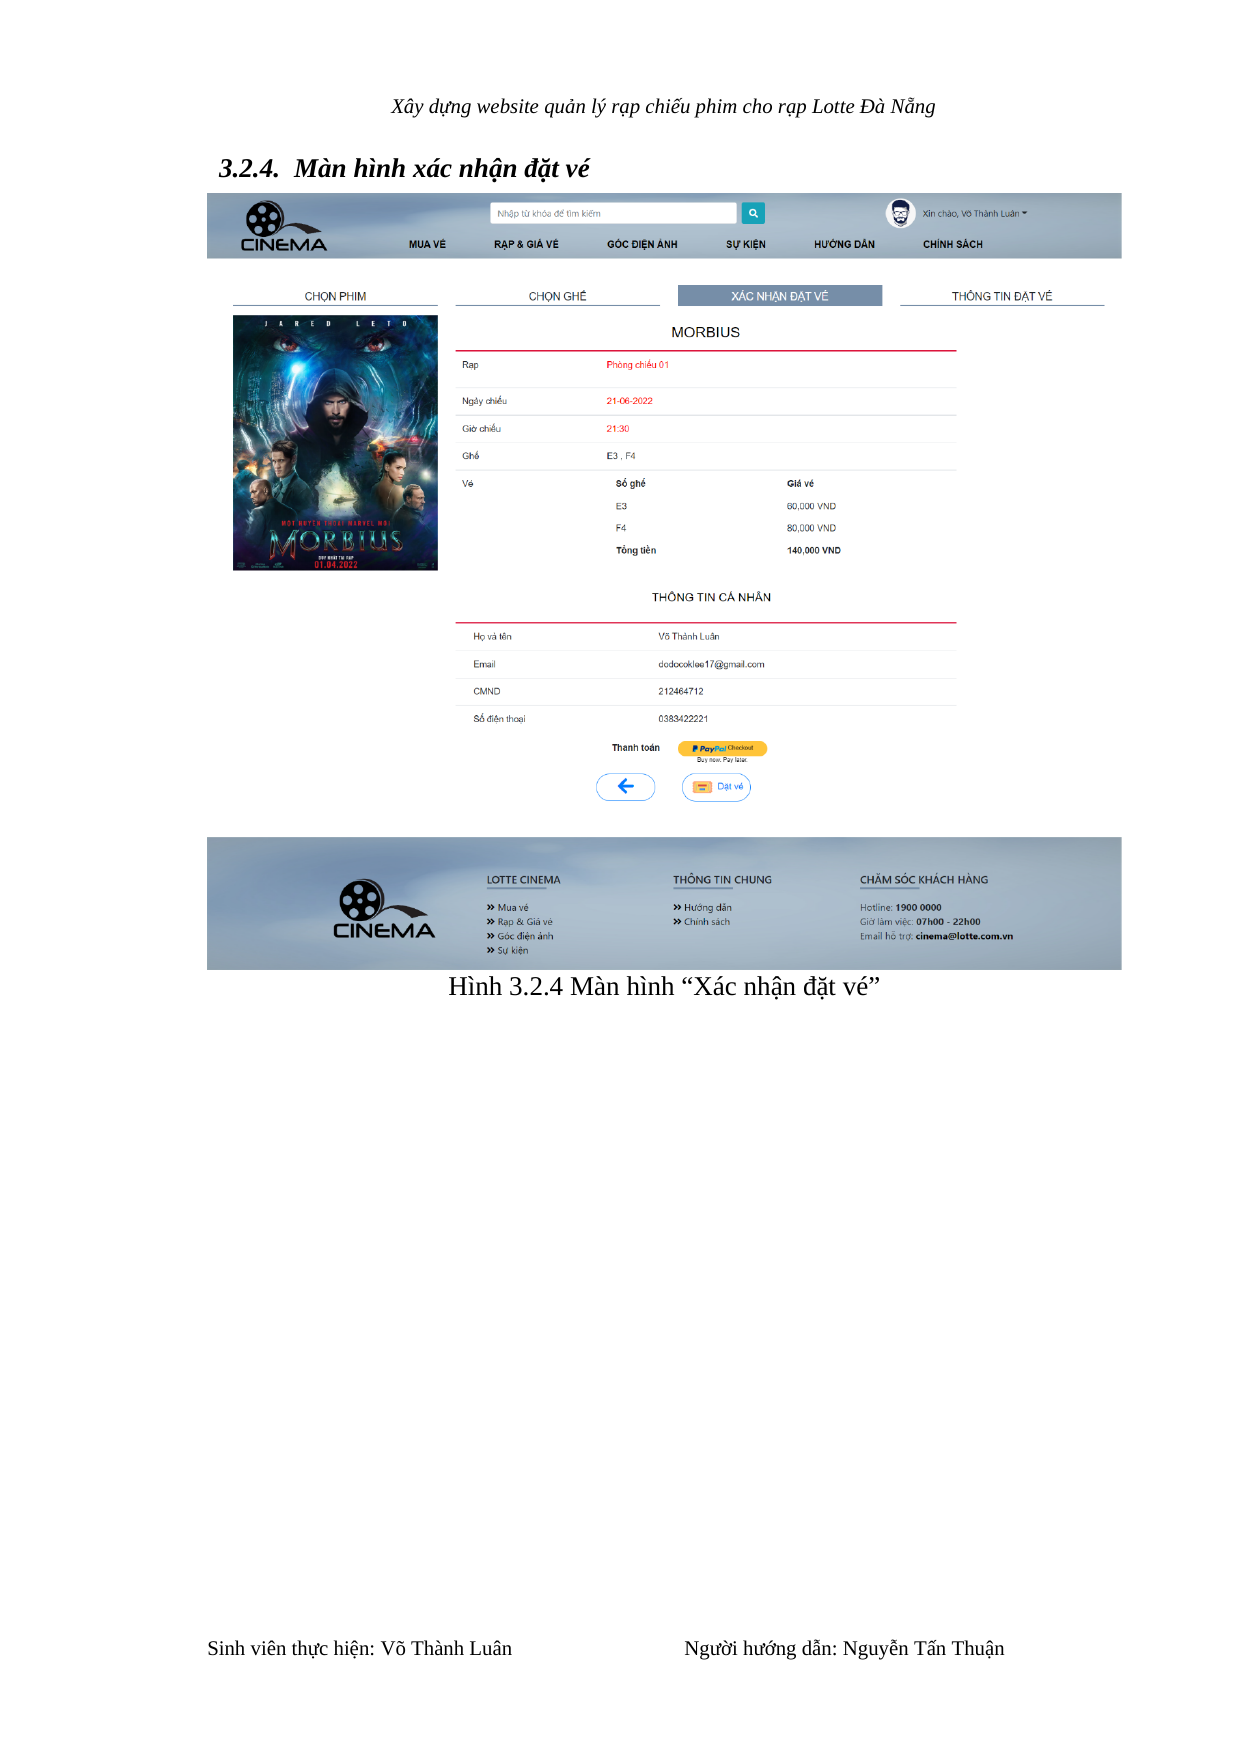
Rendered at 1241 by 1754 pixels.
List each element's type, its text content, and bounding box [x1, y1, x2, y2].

list Màn hình xác nhận đặt vé [219, 153, 1122, 184]
text Hình 3.2.4 Màn hình “Xác nhận đặt vé” [207, 970, 1122, 1001]
picture [207, 193, 1122, 970]
